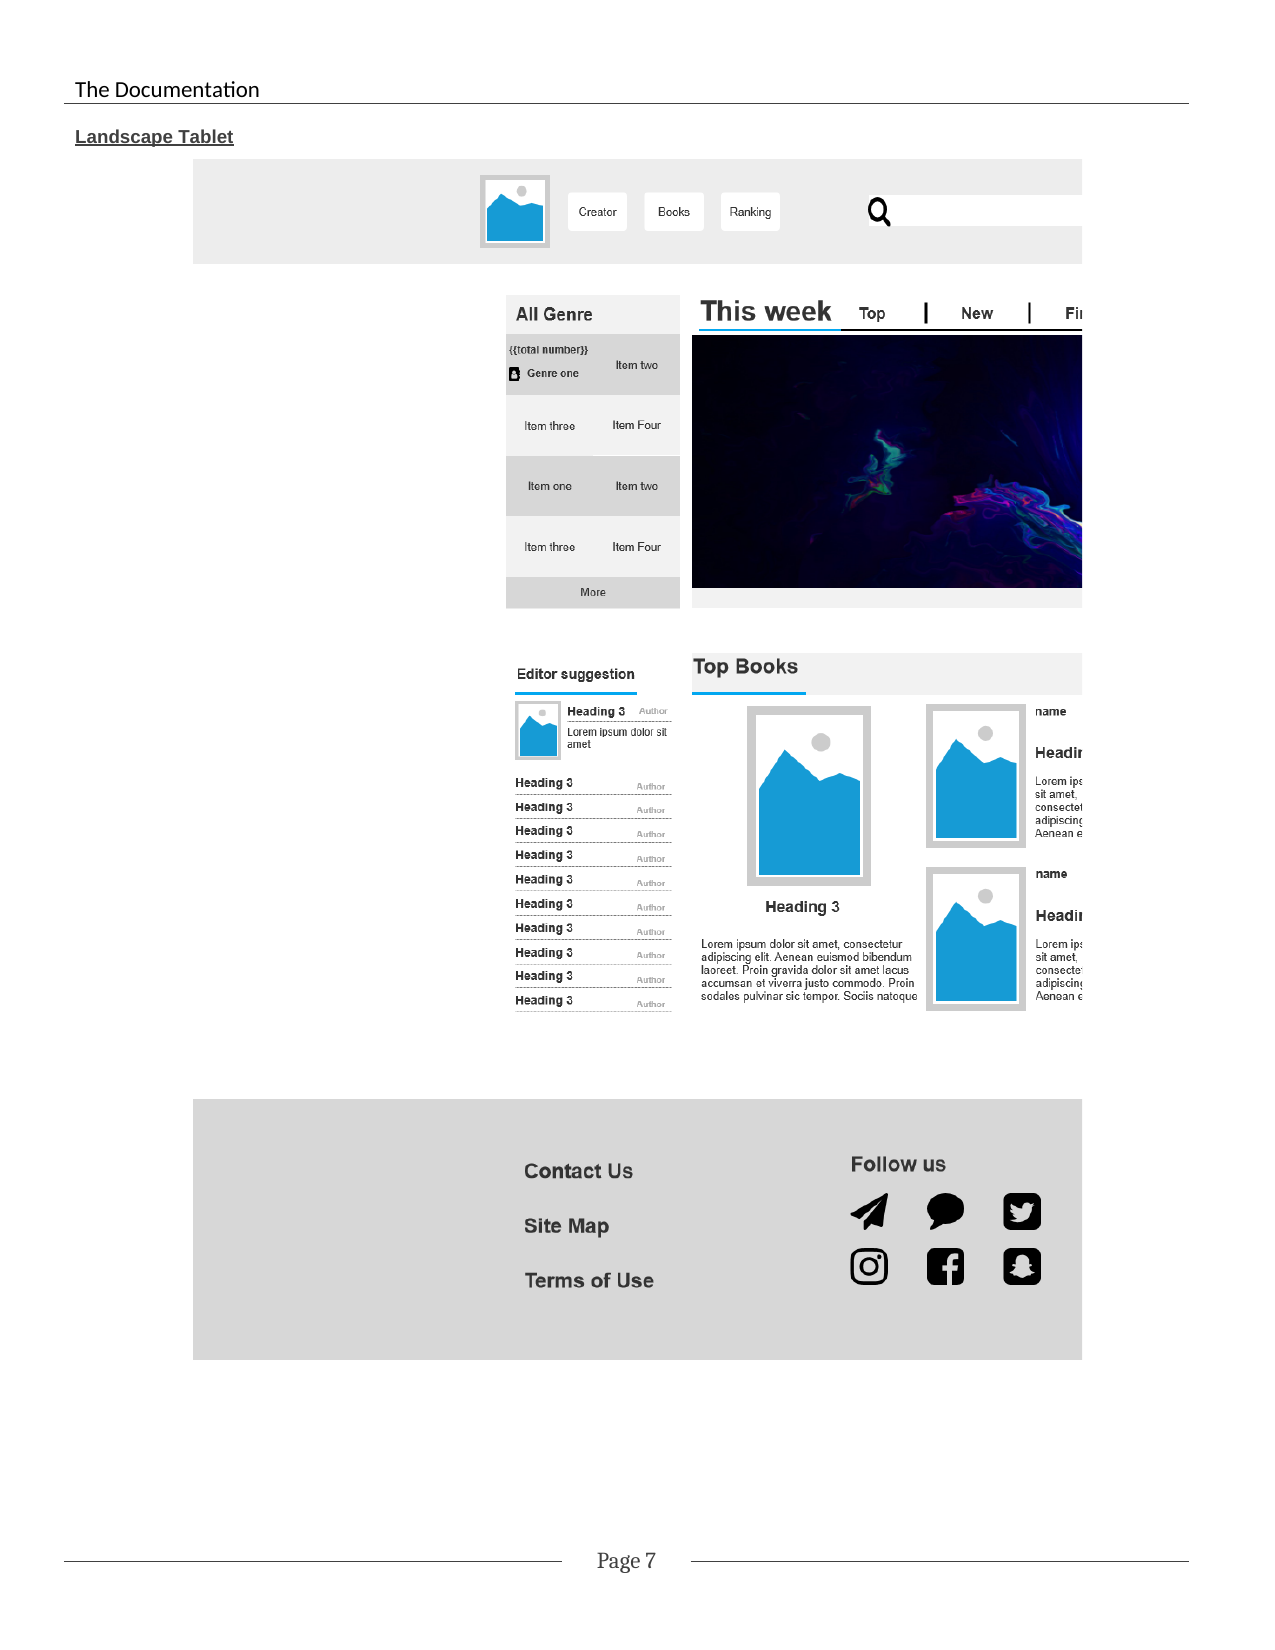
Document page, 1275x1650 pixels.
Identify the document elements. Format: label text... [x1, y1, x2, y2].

subtitle Landscape Tablet [75, 126, 1200, 147]
